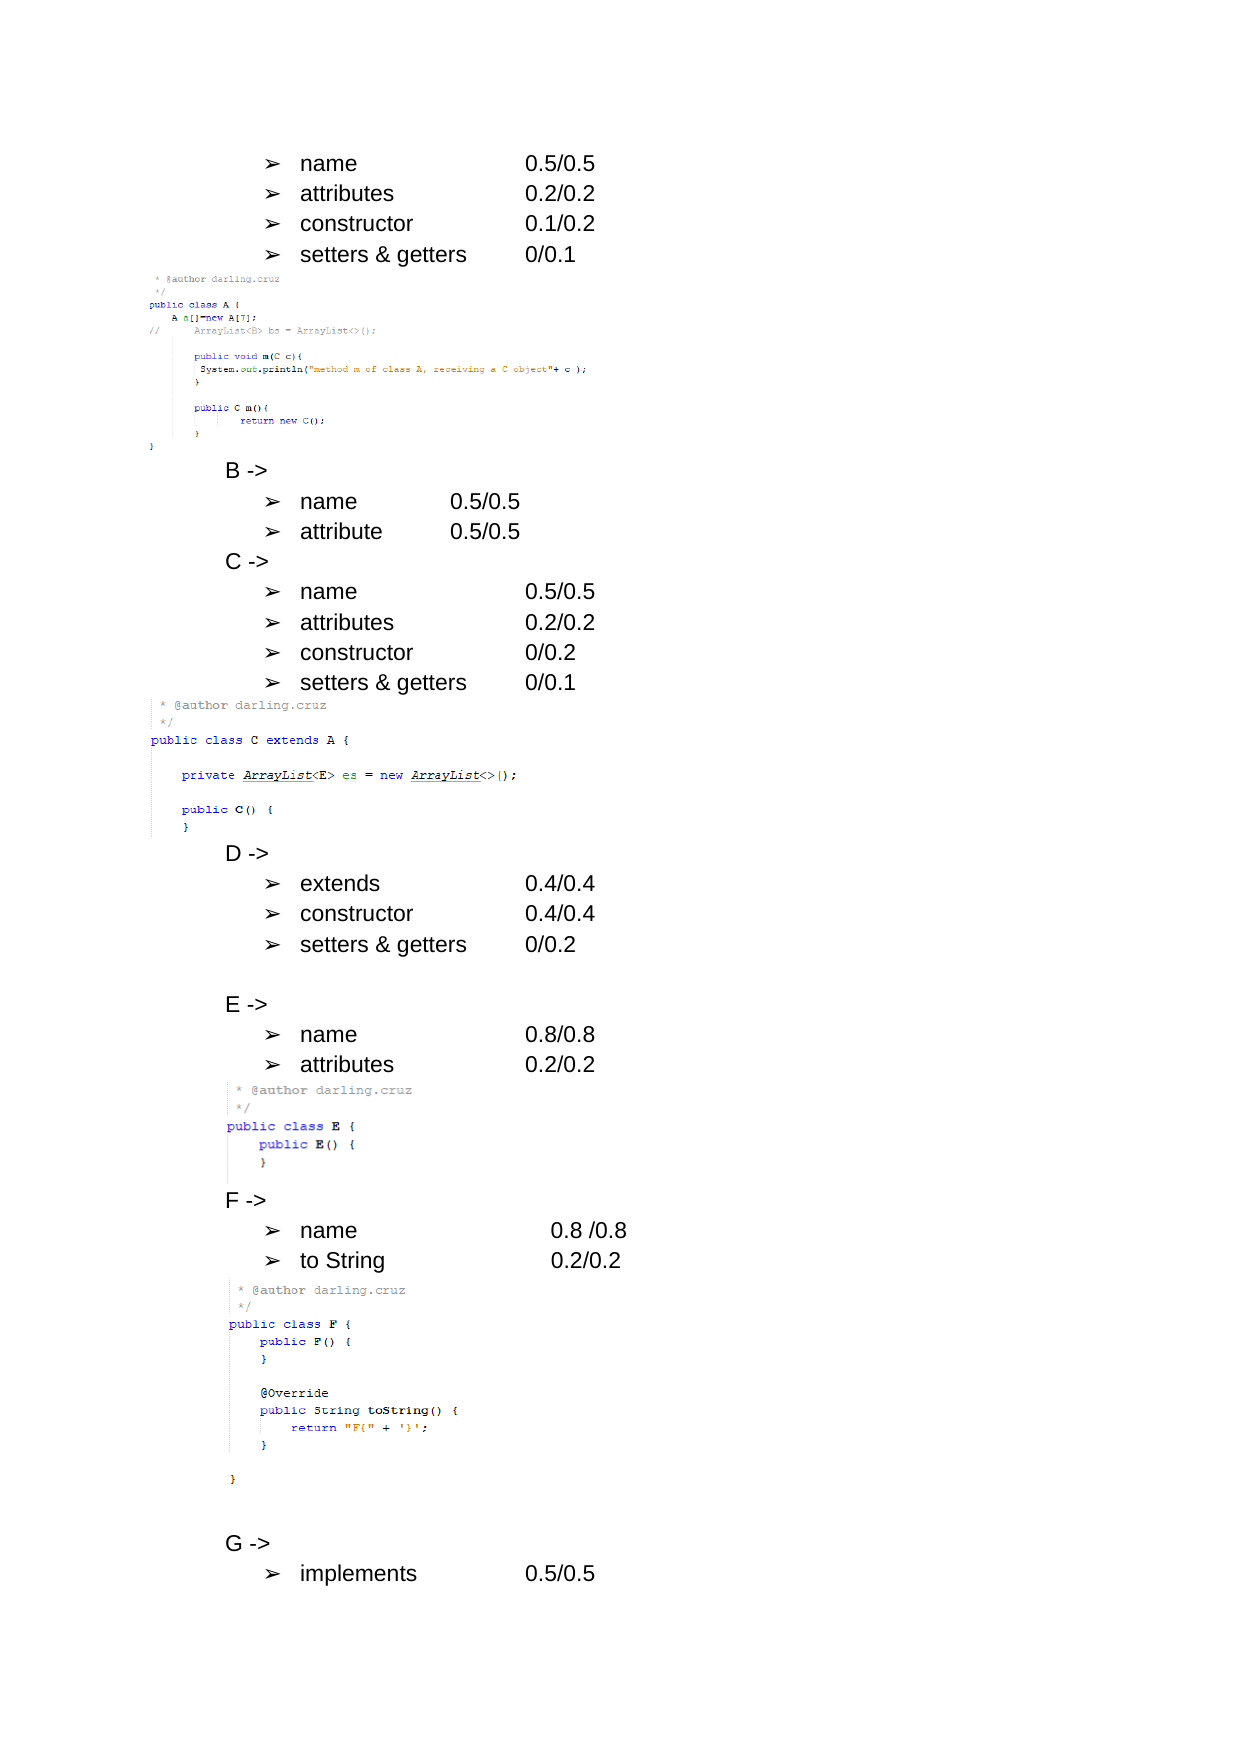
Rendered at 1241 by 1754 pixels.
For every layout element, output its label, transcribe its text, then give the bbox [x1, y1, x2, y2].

picture [150, 270, 592, 454]
picture [225, 1277, 473, 1496]
text C -> [225, 548, 1090, 574]
list constructor 0.1/0.2 [262, 210, 1090, 237]
list attributes 0.2/0.2 [262, 608, 1090, 635]
text G -> [225, 1530, 1090, 1556]
list name 0.5/0.5 [262, 488, 1090, 514]
list setters & getters 0/0.1 [262, 669, 1090, 695]
list attribute 0.5/0.5 [262, 518, 1090, 544]
list name 0.8/0.8 [262, 1021, 1090, 1048]
list constructor 0/0.2 [262, 639, 1090, 665]
list name 0.5/0.5 [262, 578, 1090, 604]
text E -> [225, 991, 1090, 1017]
list setters & getters 0/0.2 [262, 931, 1090, 957]
list attributes 0.2/0.2 [262, 180, 1090, 207]
list name 0.8 /0.8 [262, 1217, 1090, 1243]
picture [225, 1081, 474, 1184]
list constructor 0.4/0.4 [262, 900, 1090, 927]
text B -> [225, 457, 1090, 484]
list implements 0.5/0.5 [262, 1560, 1090, 1586]
picture [150, 699, 520, 837]
list to String 0.2/0.2 [262, 1247, 1090, 1274]
text F -> [225, 1187, 1090, 1213]
list extends 0.4/0.4 [262, 870, 1090, 897]
text D -> [225, 840, 1090, 866]
list name 0.5/0.5 [262, 150, 1090, 176]
list attributes 0.2/0.2 [262, 1051, 1090, 1078]
list setters & getters 0/0.1 [262, 241, 1090, 267]
